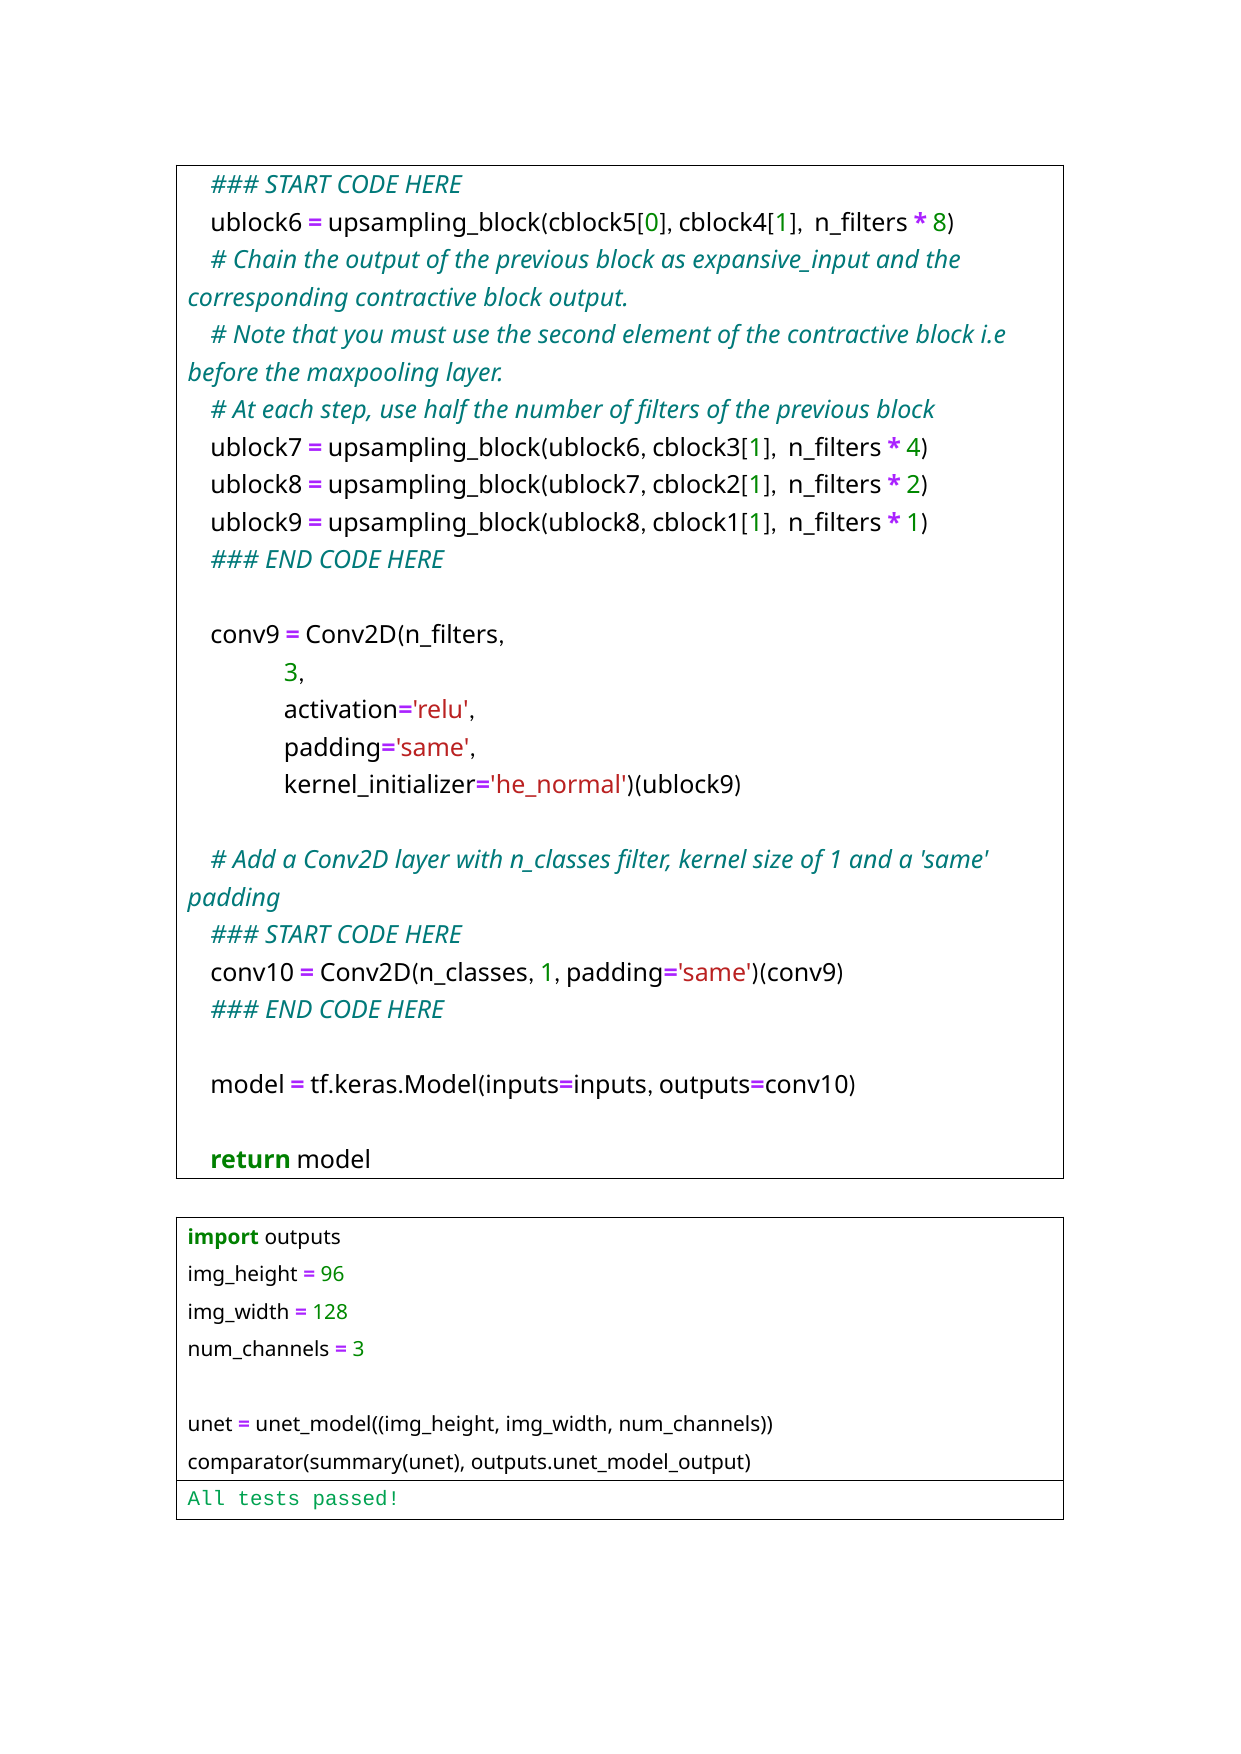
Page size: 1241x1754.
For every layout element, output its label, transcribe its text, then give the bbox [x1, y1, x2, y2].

table_cell All tests passed! [177, 1481, 1063, 1519]
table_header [177, 166, 1063, 1178]
table_header import outputs img_height = 96 img_width = 128 num_channels = 3 ​ unet = unet_model((img_height, img_width, num_channels)) comparator(summary(unet), outputs.unet_model_output) [177, 1218, 1063, 1480]
